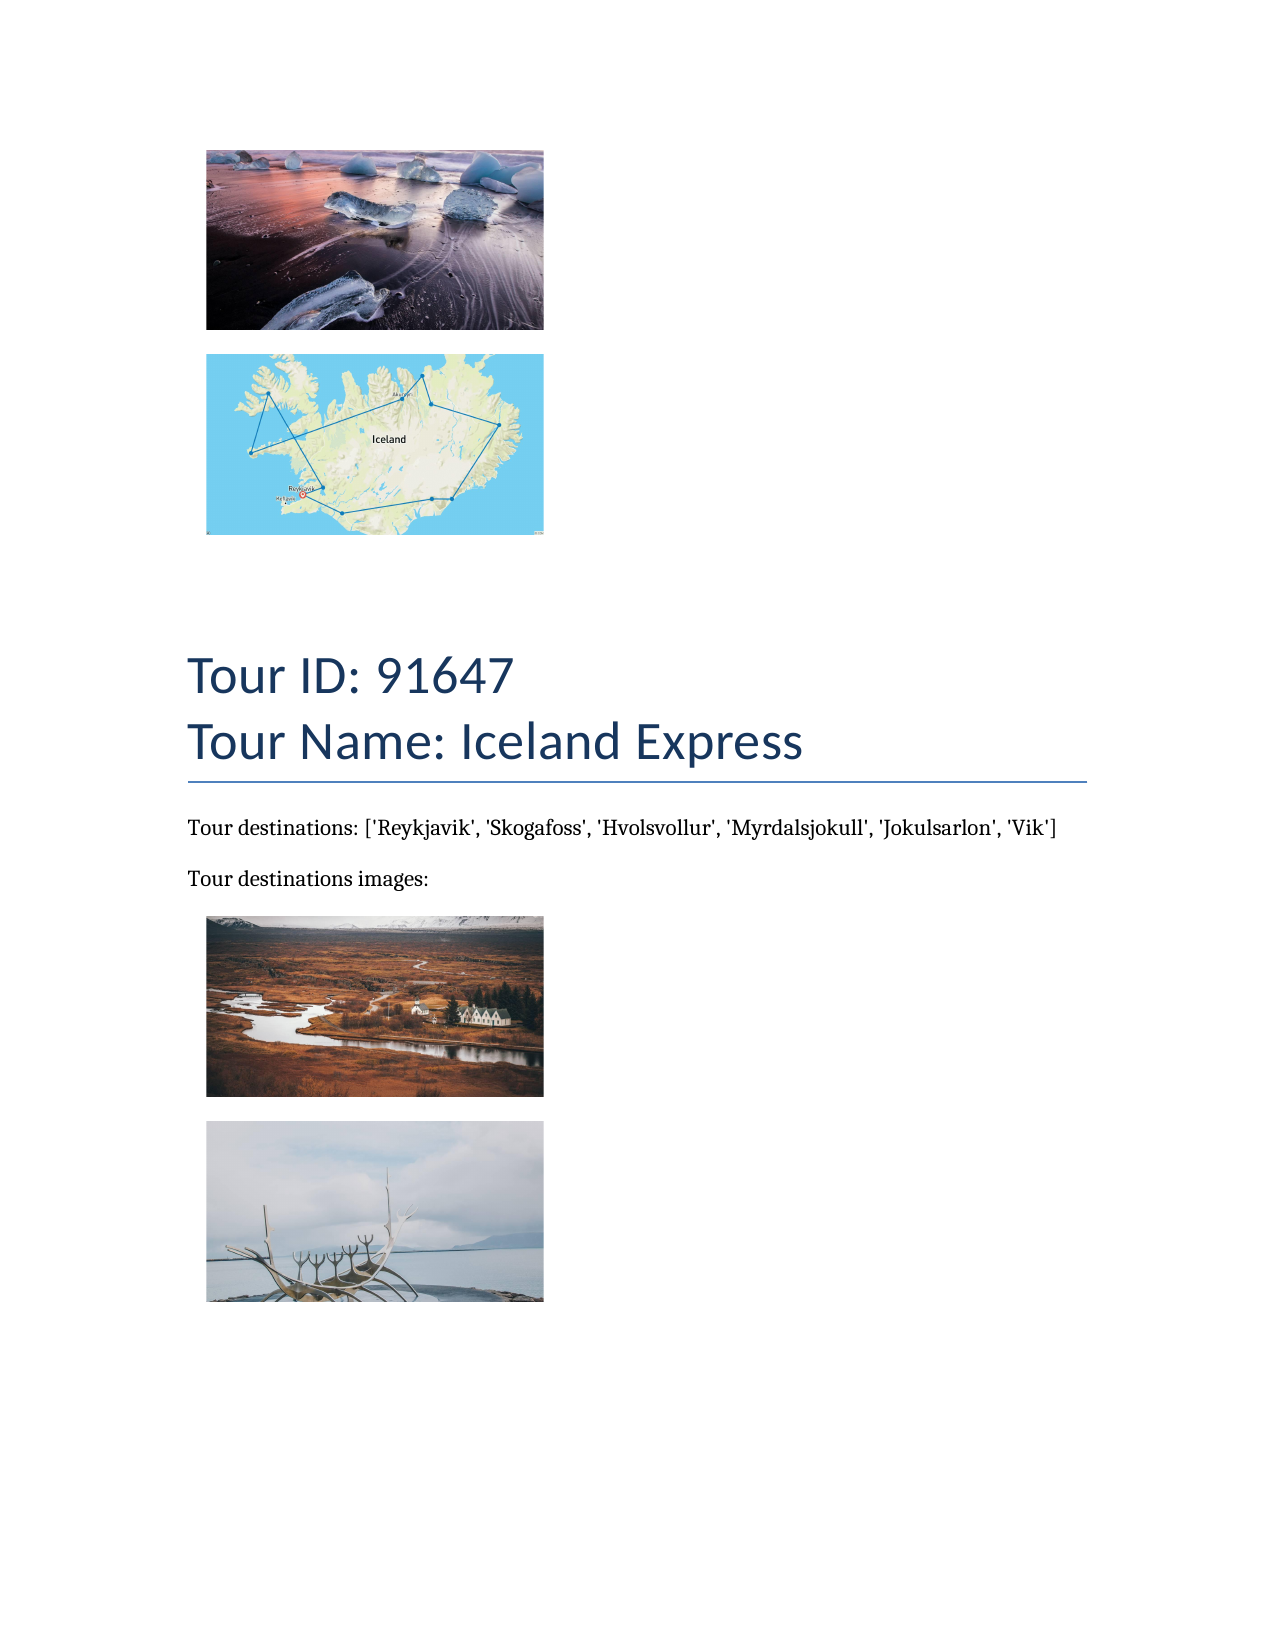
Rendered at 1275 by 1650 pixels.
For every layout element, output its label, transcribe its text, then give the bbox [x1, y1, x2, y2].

text Tour destinations images: [187, 866, 1087, 892]
picture [206, 354, 544, 535]
text Tour destinations: ['Reykjavik', 'Skogafoss', 'Hvolsvollur', 'Myrdalsjokull', 'Jokulsarlon', 'Vik'] [187, 814, 1087, 841]
picture [206, 150, 544, 330]
picture [206, 1121, 544, 1302]
title Tour ID: 91647 Tour Name: Iceland Express [187, 641, 1087, 783]
picture [206, 916, 544, 1097]
